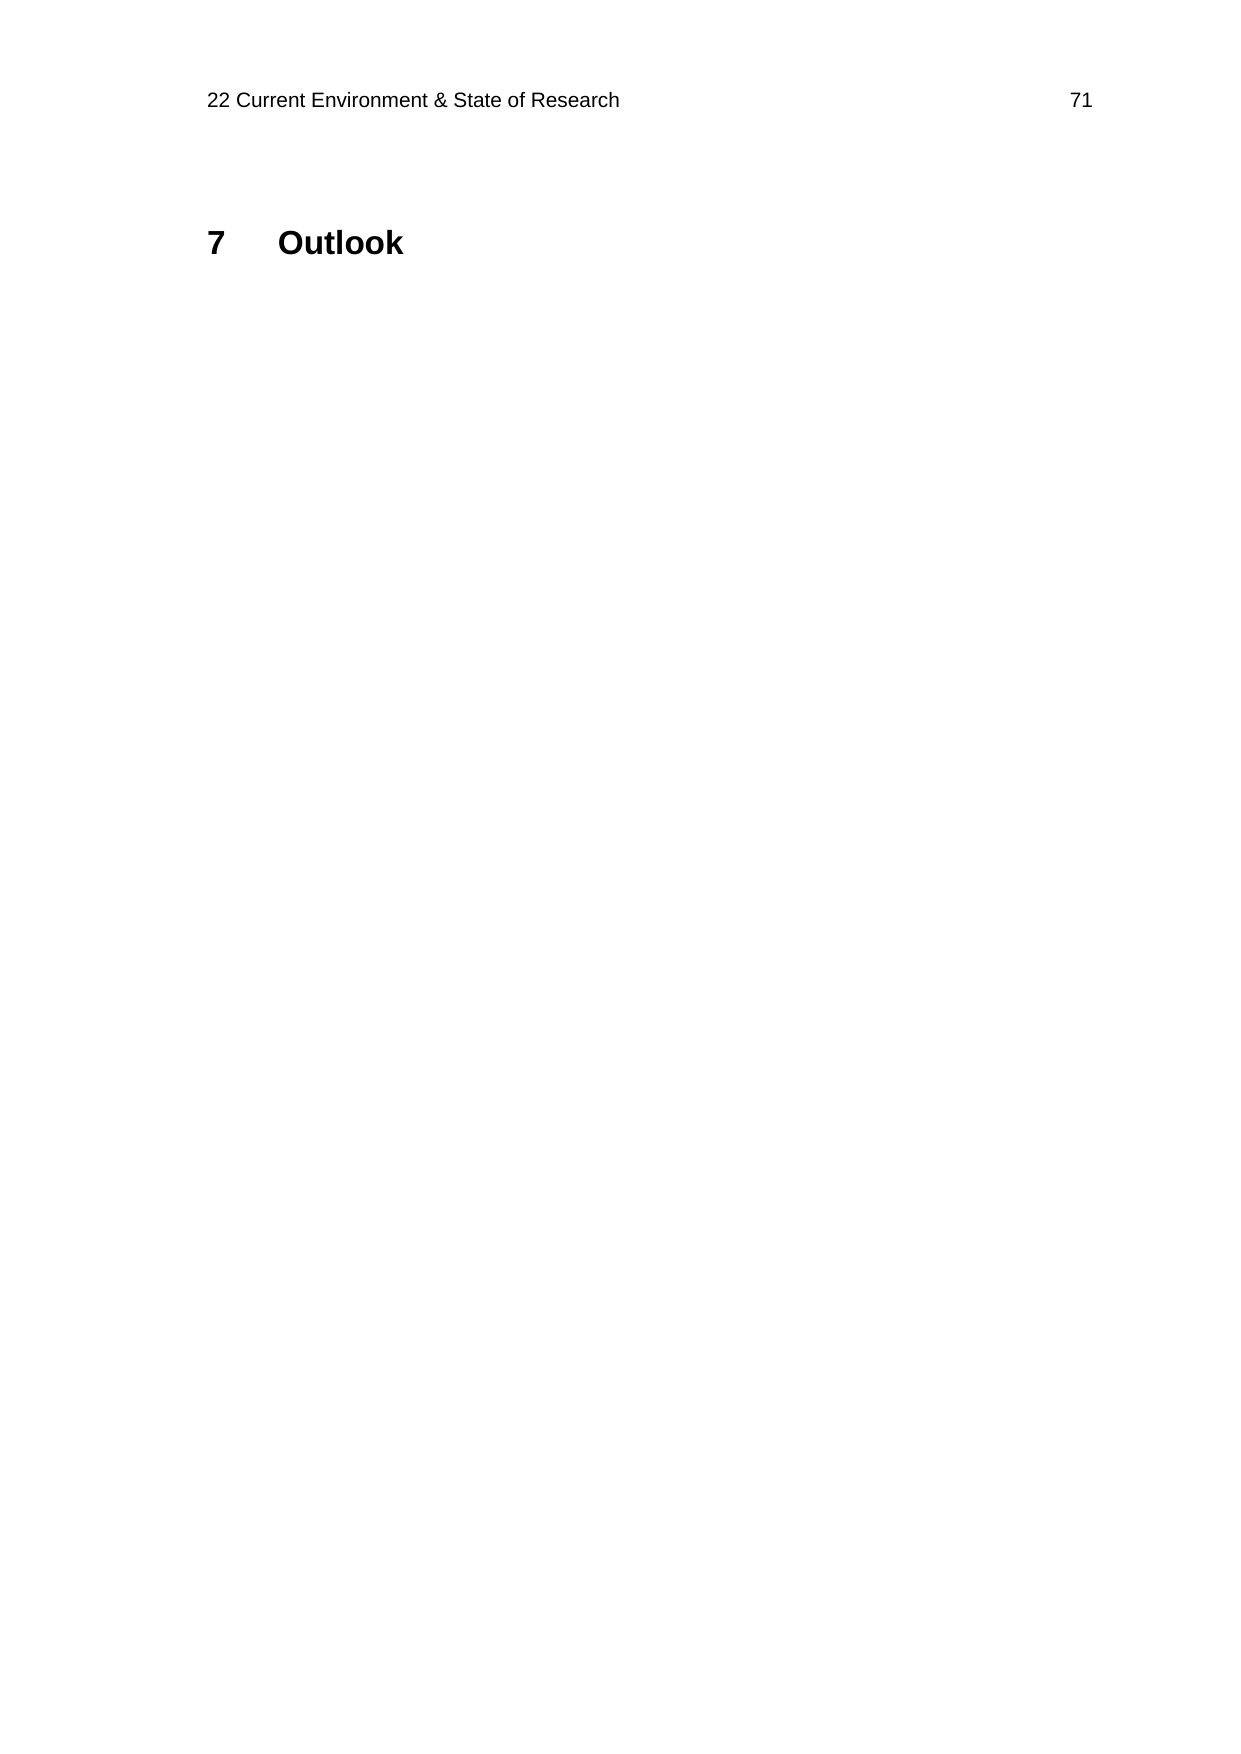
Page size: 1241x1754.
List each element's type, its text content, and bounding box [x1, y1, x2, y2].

subtitle Outlook [207, 223, 1092, 261]
